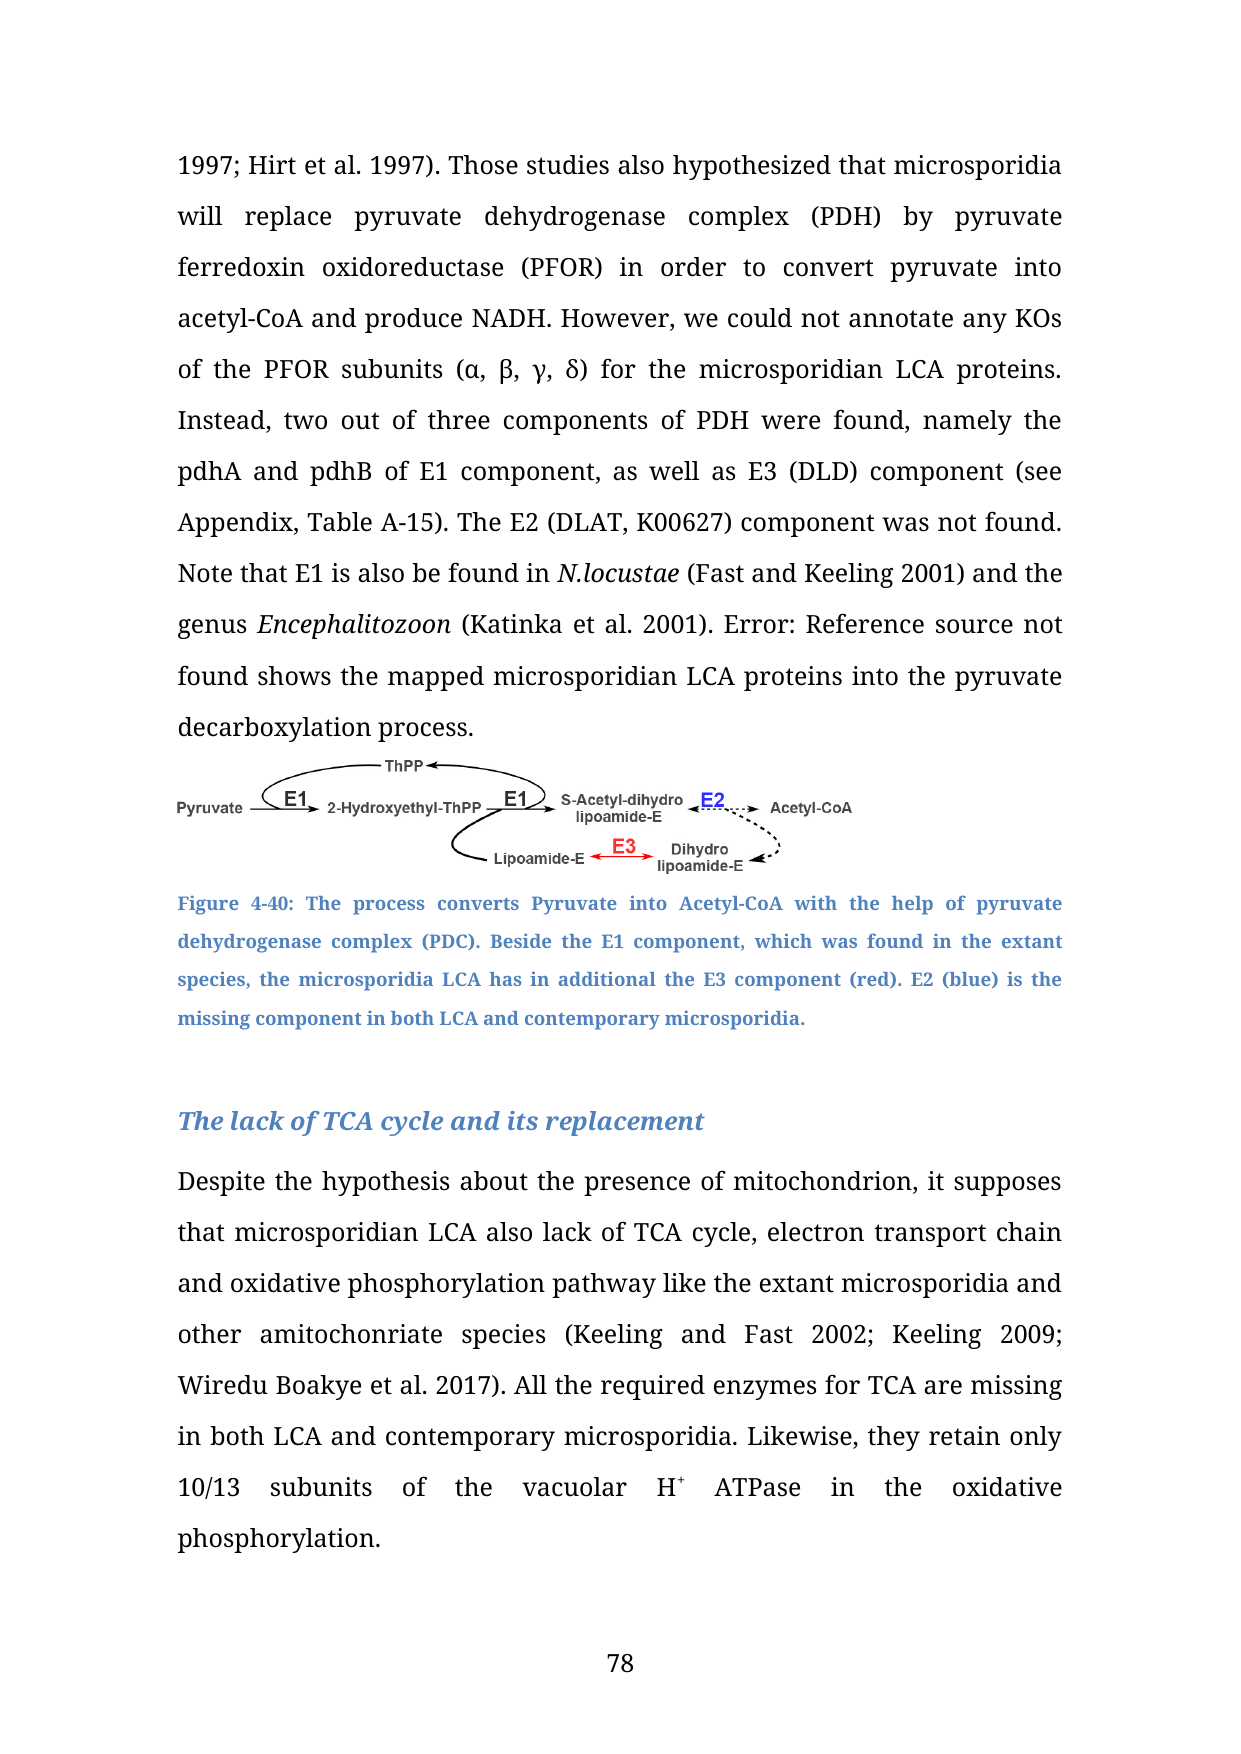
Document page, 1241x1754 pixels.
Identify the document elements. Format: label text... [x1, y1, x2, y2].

text The lack of TCA cycle and its replacement [177, 1103, 1063, 1137]
picture [177, 760, 852, 874]
text Despite the hypothesis about the presence of mitochondrion, it supposes that microsporidian LCA also lack of TCA cycle, electron transport chain and oxidative phosphorylation pathway like the extant microsporidia and other amitochonriate species (Keeling and Fast 2002; Keeling 2009; Wiredu Boakye et al. 2017). All the required enzymes for TCA are missing in both LCA and contemporary microsporidia. Likewise, they retain only 10/13 subunits of the vacuolar H+ ATPase in the oxidative phosphorylation. [177, 1163, 1063, 1554]
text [177, 148, 1063, 743]
